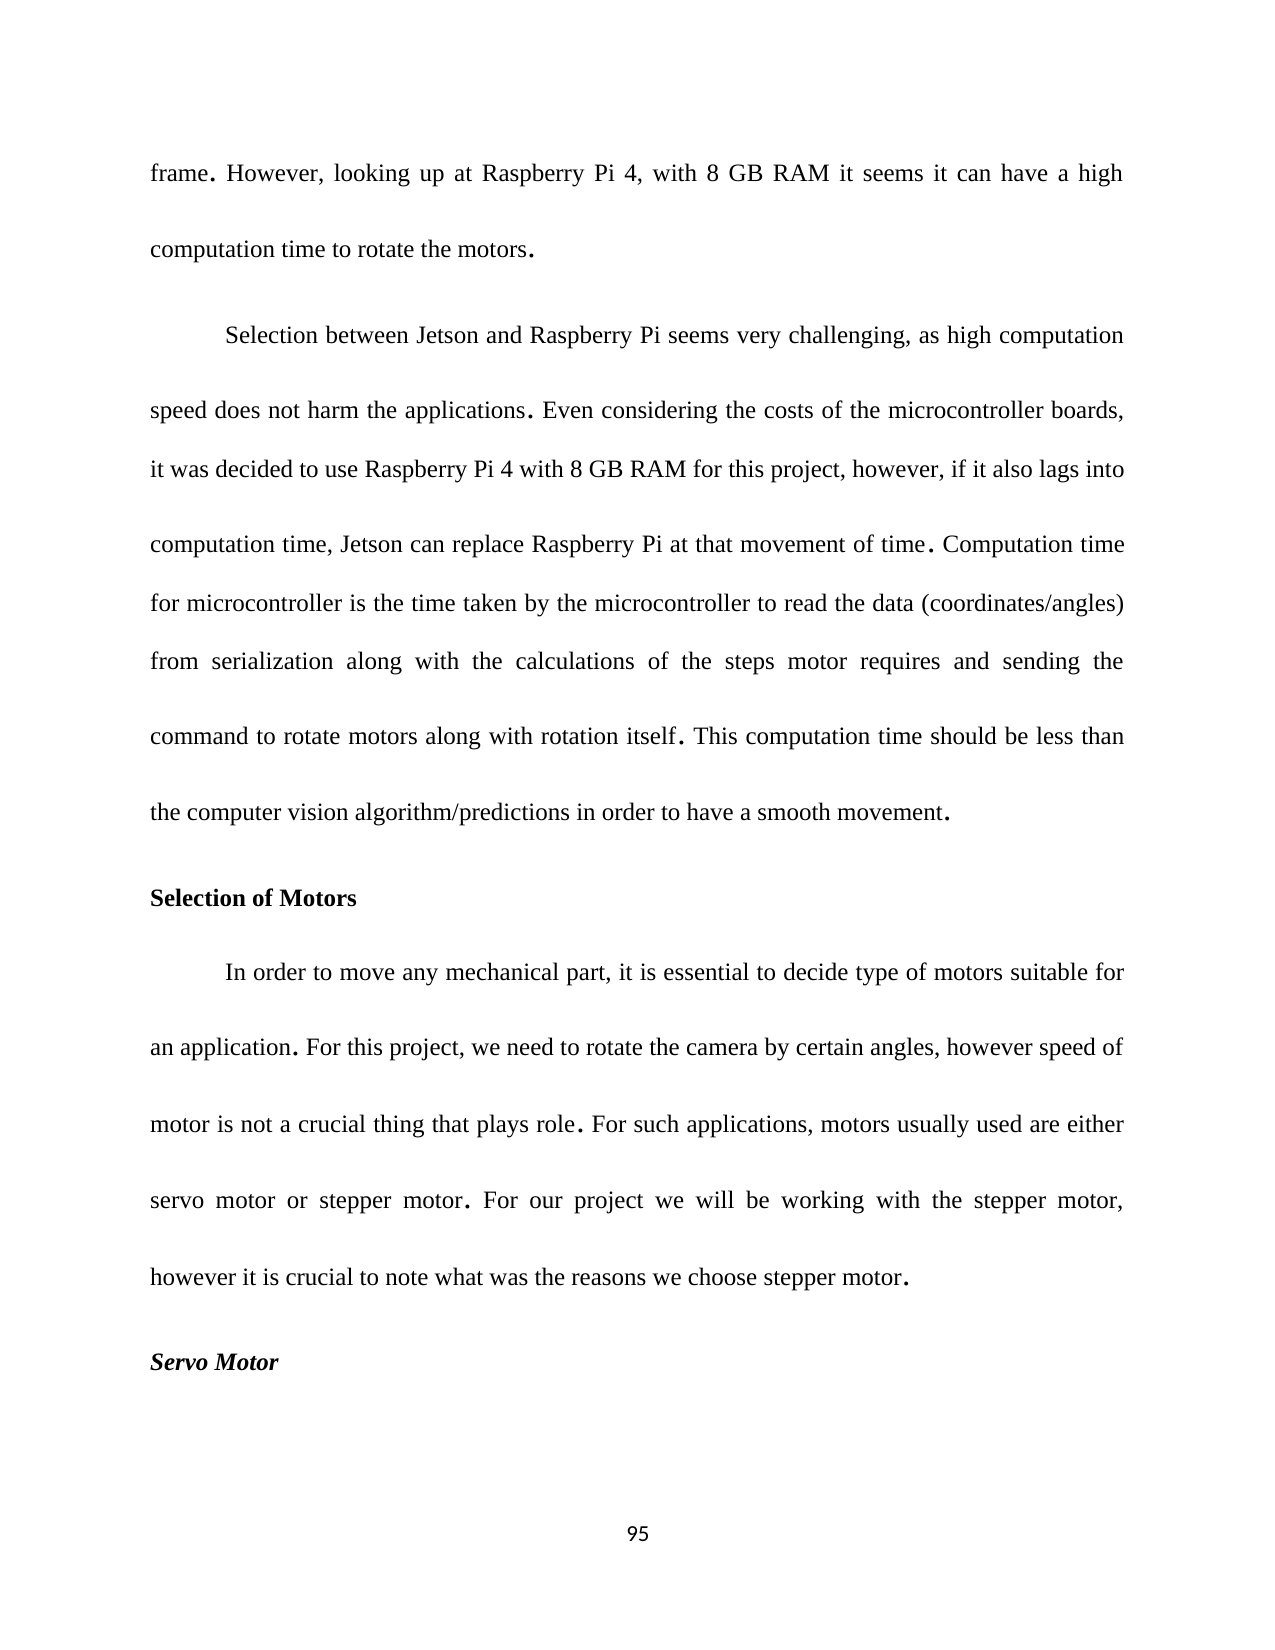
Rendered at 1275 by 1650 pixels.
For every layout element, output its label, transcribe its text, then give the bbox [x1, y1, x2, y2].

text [150, 150, 1125, 265]
text Selection of Motors [150, 883, 1125, 912]
text Selection between Jetson and Raspberry Pi seems very challenging, as high computation speed does not harm the applications. Even considering the costs of the microcontroller boards, it was decided to use Raspberry Pi 4 with 8 GB RAM for this project, however, if it also lags into computation time, Jetson can replace Raspberry Pi at that movement of time. Computation time for microcontroller is the time taken by the microcontroller to read the data (coordinates/angles) from serialization along with the calculations of the steps motor requires and sending the command to rotate motors along with rotation itself. This computation time should be less than the computer vision algorithm/predictions in order to have a smooth movement. [150, 320, 1125, 828]
text In order to move any mechanical part, it is essential to decide type of motors suitable for an application. For this project, we need to rotate the camera by certain angles, however speed of motor is not a crucial thing that plays role. For such applications, motors usually used are either servo motor or stepper motor. For our project we will be working with the stepper motor, however it is crucial to note what was the reasons we choose stepper motor. [150, 957, 1125, 1292]
text Servo Motor [150, 1347, 1125, 1376]
